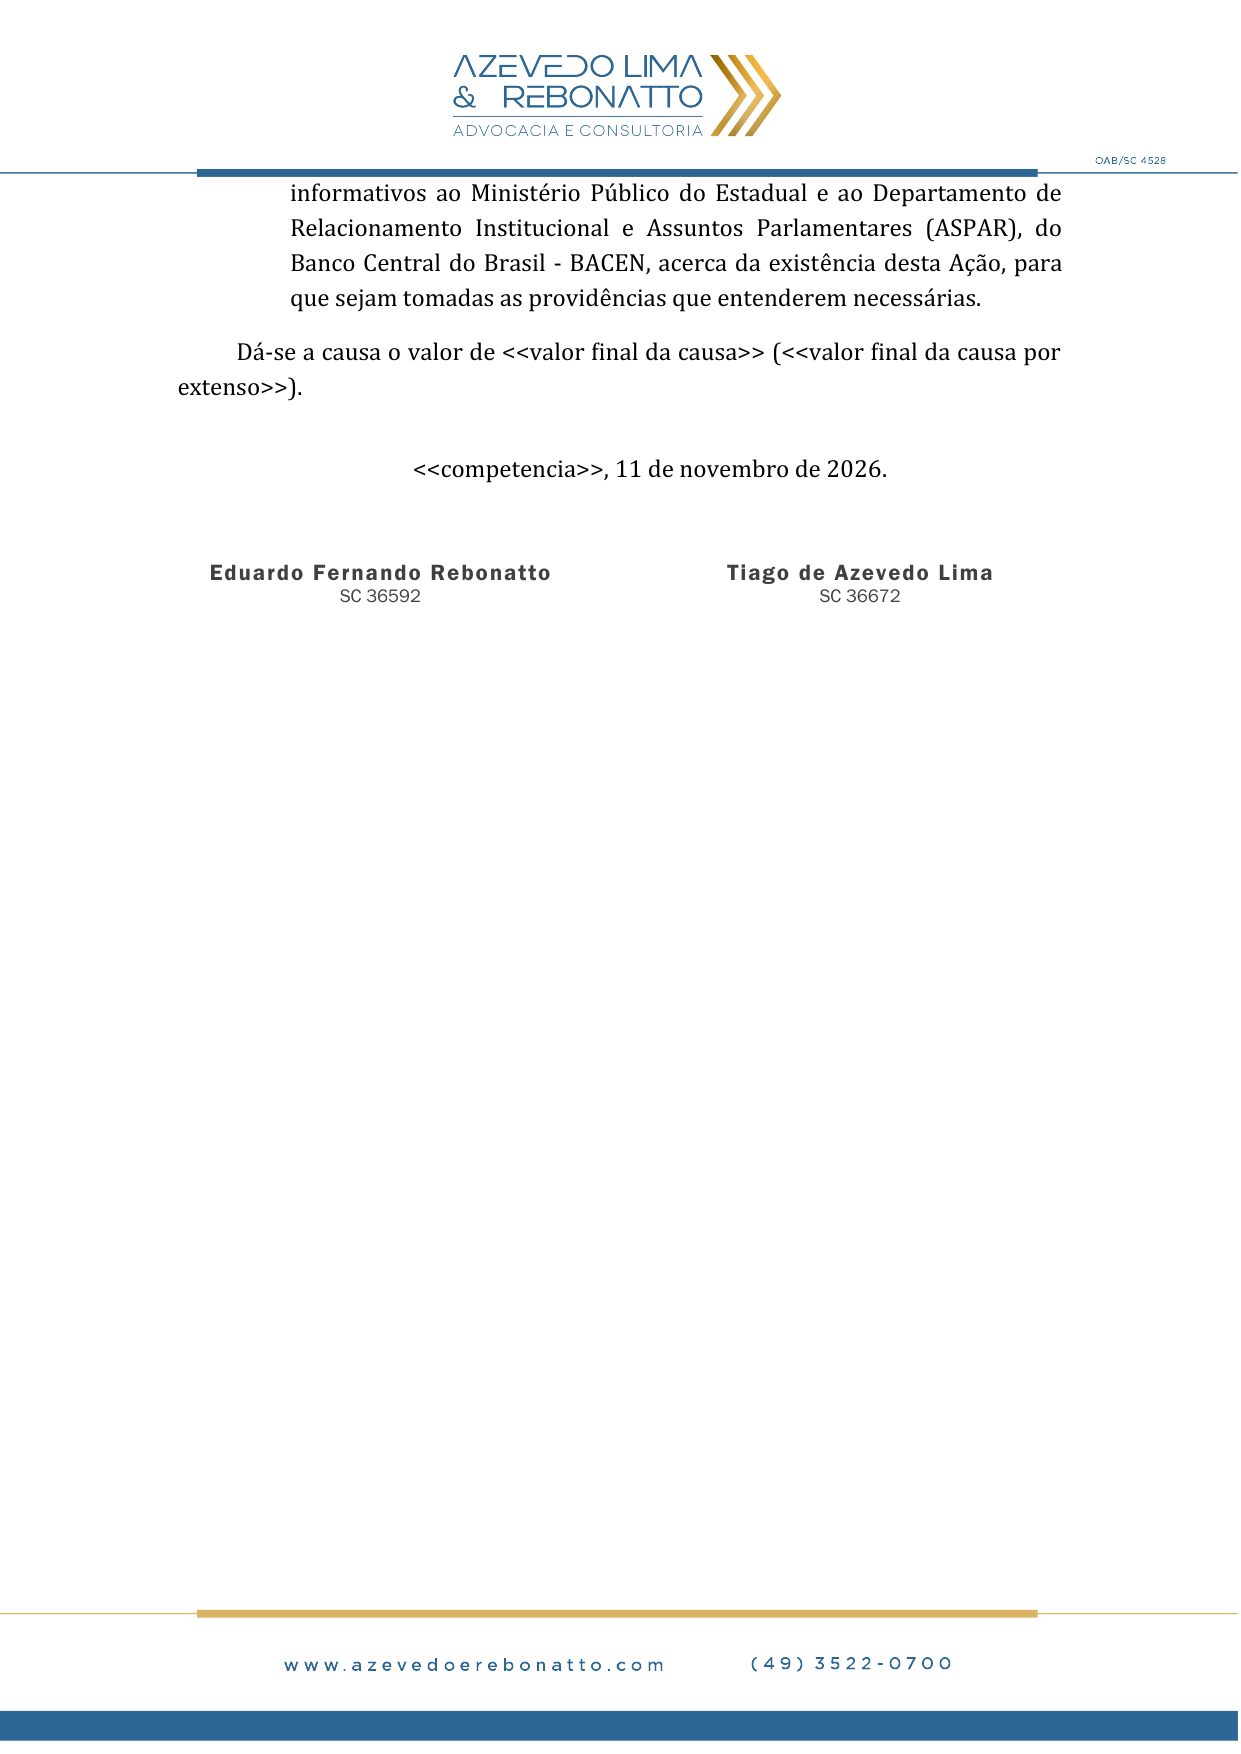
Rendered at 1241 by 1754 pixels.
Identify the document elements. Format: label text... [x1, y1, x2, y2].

text SC 36592 [177, 586, 583, 607]
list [215, 177, 1063, 312]
text Dá-se a causa o valor de <<valor final da causa>> (<<valor final da causa por extenso>>). [177, 336, 1063, 401]
text SC 36672 [657, 586, 1063, 607]
text Eduardo Fernando Rebonatto [177, 559, 583, 586]
text Tiago de Azevedo Lima [657, 559, 1063, 586]
picture [0, 0, 1238, 1741]
text <<competencia>>, 20 de maio de 2025. [177, 454, 1063, 483]
